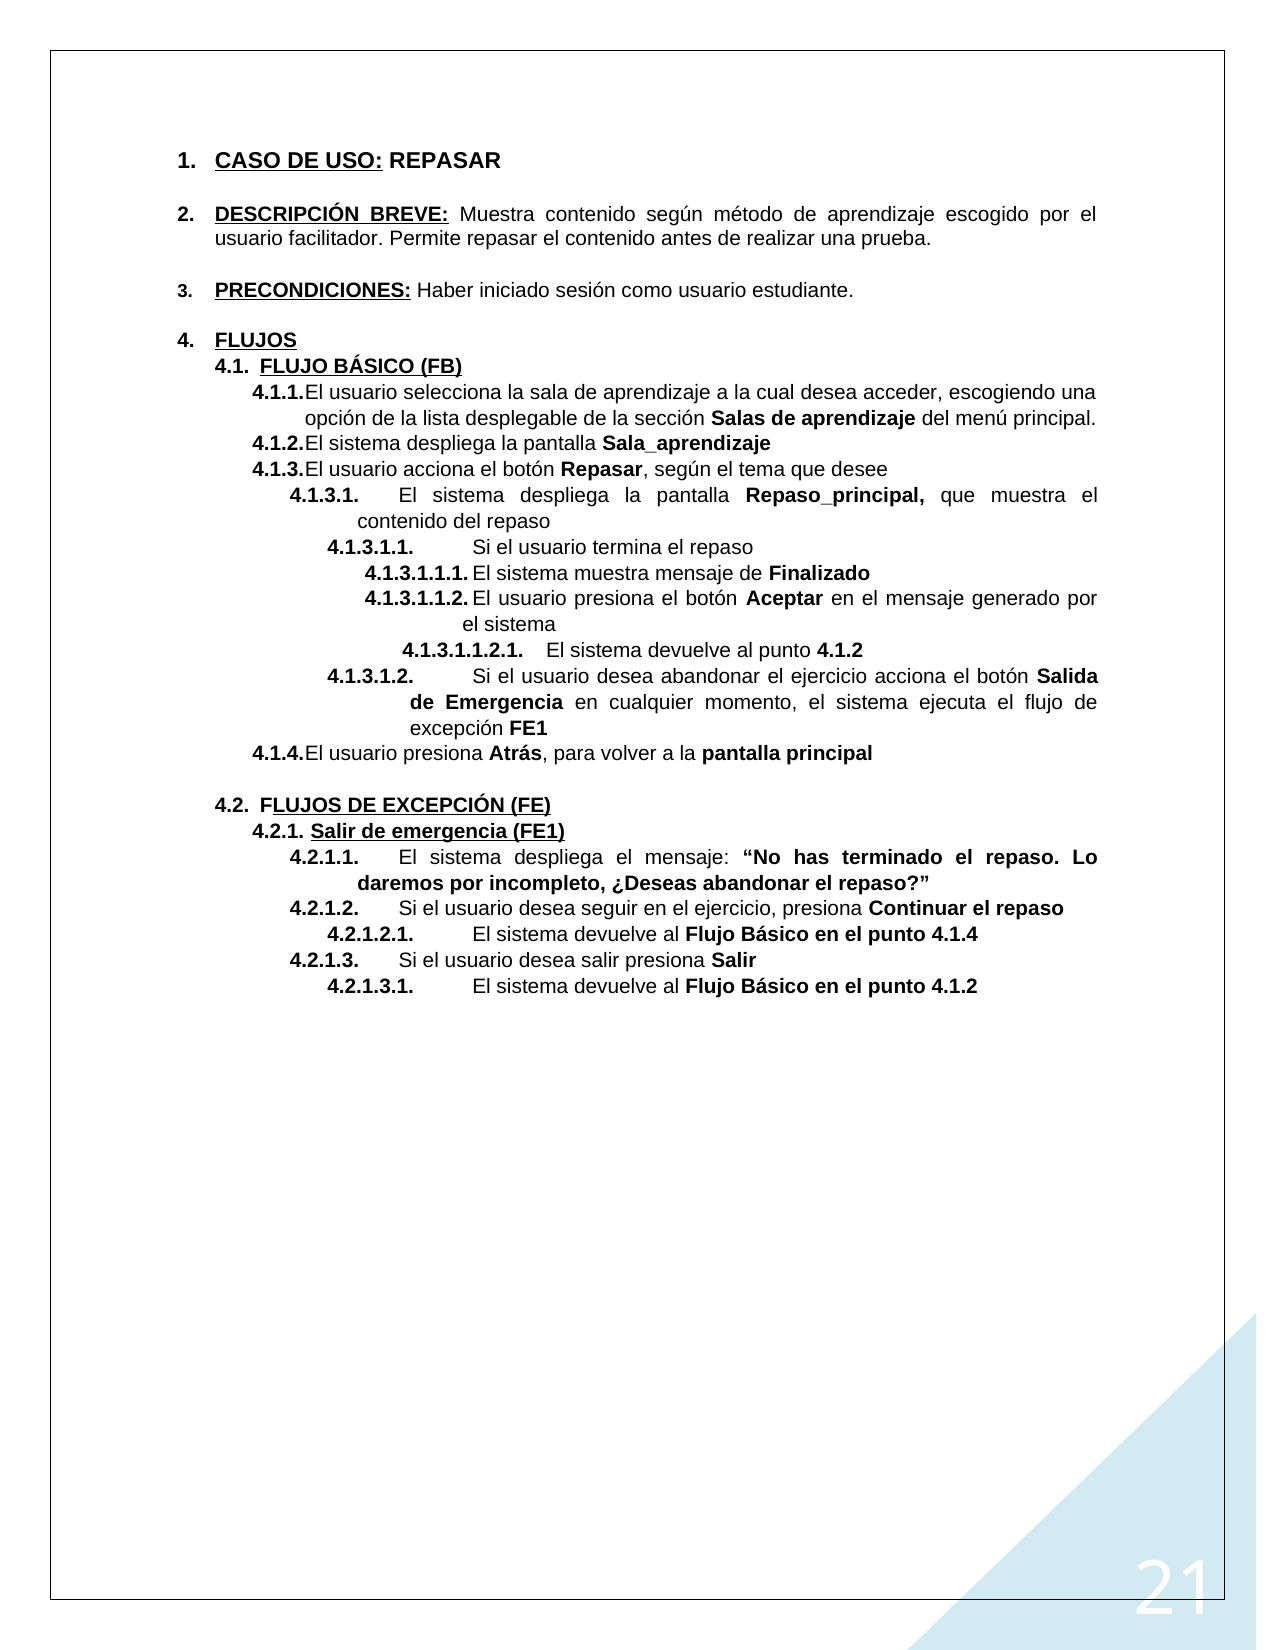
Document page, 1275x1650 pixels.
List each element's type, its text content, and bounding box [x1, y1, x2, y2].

list PRECONDICIONES: Haber iniciado sesión como usuario estudiante. [177, 278, 1098, 302]
list El usuario presiona el botón Aceptar en el mensaje generado por el sistema [364, 586, 1098, 636]
list El usuario presiona Atrás, para volver a la pantalla principal [252, 741, 1098, 765]
list El usuario acciona el botón Repasar, según el tema que desee [252, 457, 1098, 481]
list Salir de emergencia (FE1) [252, 819, 1098, 843]
list El sistema muestra mensaje de Finalizado [364, 560, 1098, 584]
list FLUJOS [177, 328, 1098, 352]
list FLUJOS DE EXCEPCIÓN (FE) [214, 793, 1098, 817]
list FLUJO BÁSICO (FB) [214, 354, 1098, 378]
list DESCRIPCIÓN BREVE: Muestra contenido según método de aprendizaje escogido por el usuario facilitador. Permite repasar el contenido antes de realizar una prueba. [177, 202, 1098, 250]
list El sistema devuelve al Flujo Básico en el punto 4.1.4 [327, 922, 1098, 946]
list Si el usuario desea salir presiona Salir [289, 948, 1098, 972]
list El sistema despliega la pantalla Repaso_principal, que muestra el contenido del repaso [289, 483, 1098, 533]
list El sistema despliega el mensaje: “No has terminado el repaso. Lo daremos por incompleto, ¿Deseas abandonar el repaso?” [289, 844, 1098, 894]
subtitle CASO DE USO: REPASAR [177, 147, 1098, 174]
list El sistema devuelve al punto 4.1.2 [402, 638, 1098, 662]
list El sistema despliega la pantalla Sala_aprendizaje [252, 431, 1098, 455]
list Si el usuario desea seguir en el ejercicio, presiona Continuar el repaso [289, 896, 1098, 920]
list Si el usuario termina el repaso [327, 534, 1098, 558]
list El usuario selecciona la sala de aprendizaje a la cual desea acceder, escogiendo una opción de la lista desplegable de la sección Salas de aprendizaje del menú principal. [252, 379, 1098, 429]
list Si el usuario desea abandonar el ejercicio acciona el botón Salida de Emergencia en cualquier momento, el sistema ejecuta el flujo de excepción FE1 [327, 664, 1098, 739]
list El sistema devuelve al Flujo Básico en el punto 4.1.2 [327, 974, 1098, 998]
